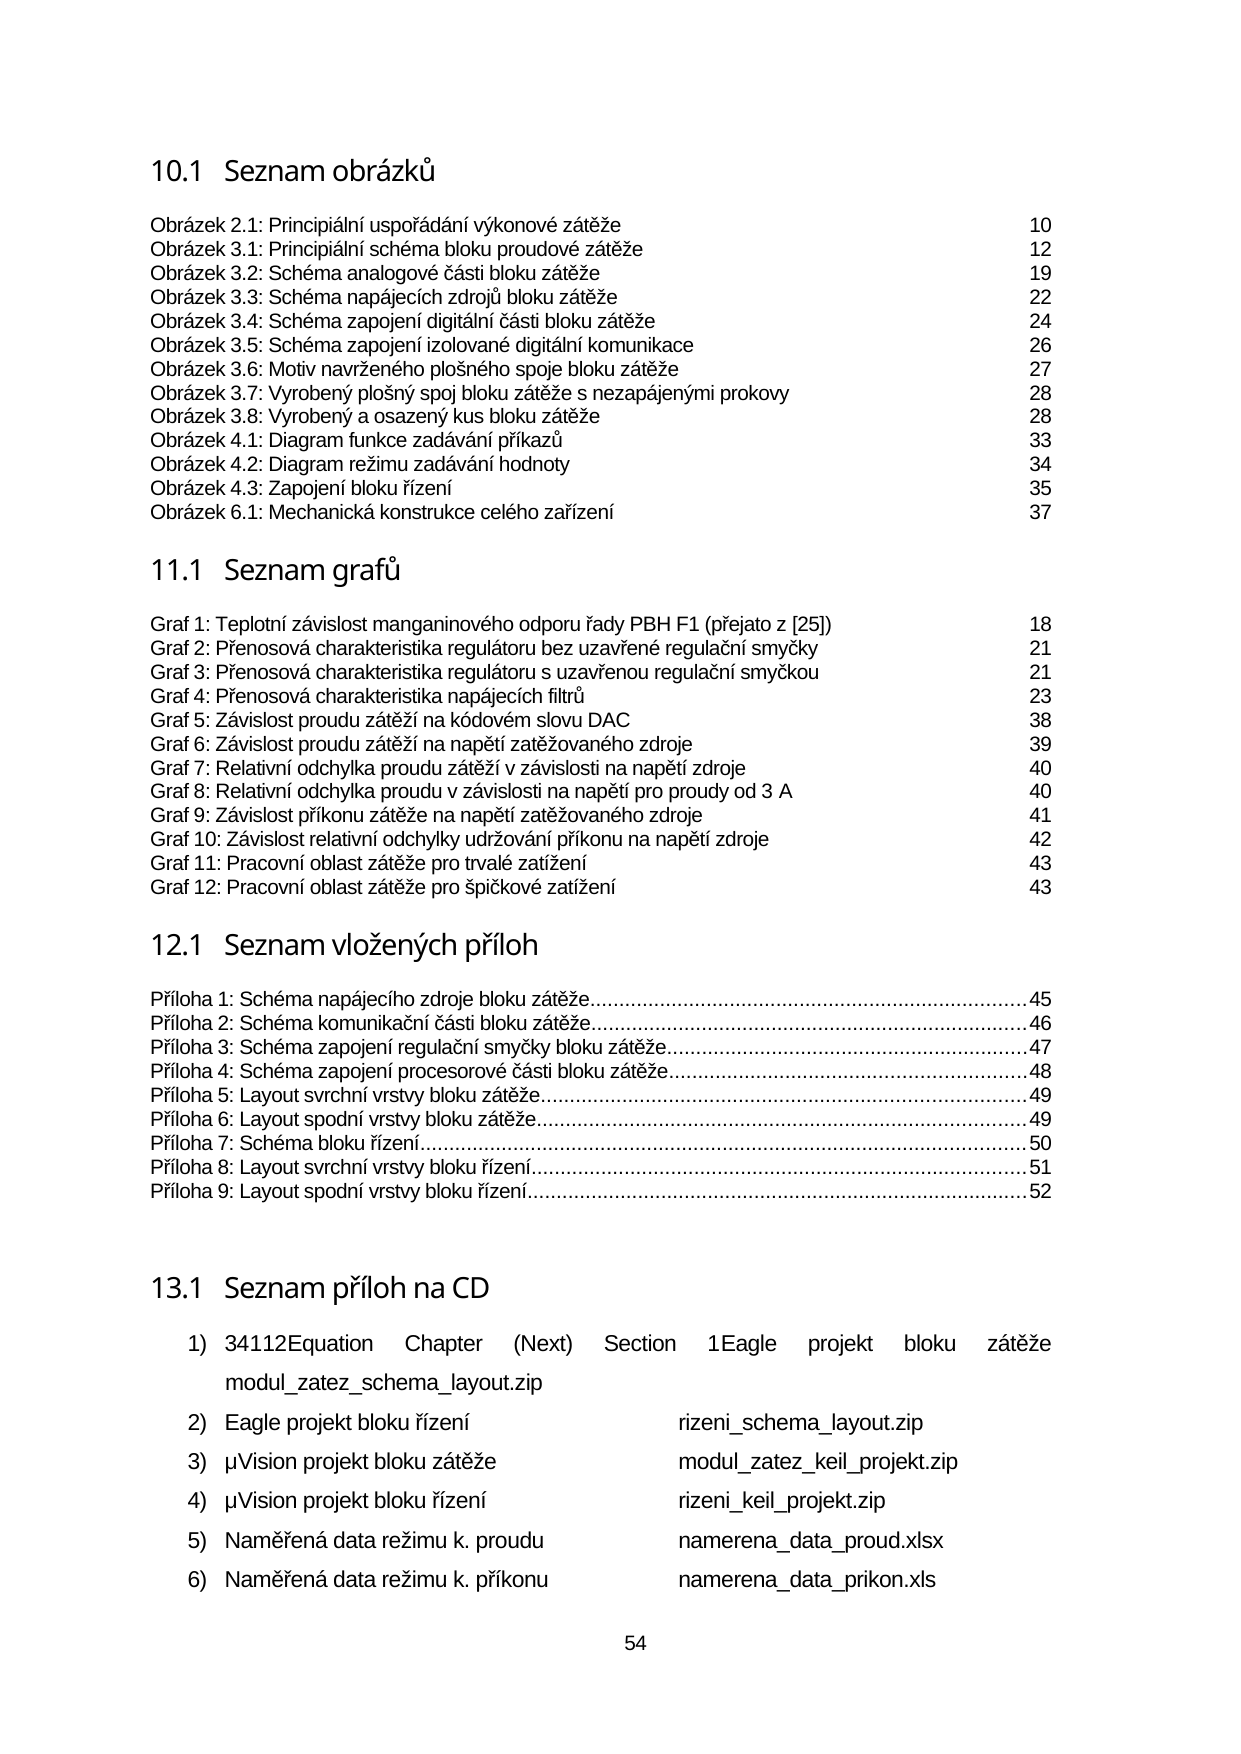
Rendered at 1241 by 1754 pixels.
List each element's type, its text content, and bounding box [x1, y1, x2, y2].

text Graf 1: Teplotní závislost manganinového odporu řady PBH F1 (přejato z [25]) 18 [150, 612, 1053, 636]
text Obrázek 3.6: Motiv navrženého plošného spoje bloku zátěže 27 [150, 356, 1053, 380]
text Příloha 9: Layout spodní vrstvy bloku řízení 52 [150, 1178, 1053, 1202]
list Eagle projekt bloku zátěže modul_zatez_schema_layout.zip [187, 1329, 1053, 1395]
text Graf 6: Závislost proudu zátěží na napětí zatěžovaného zdroje 39 [150, 731, 1053, 755]
list Eagle projekt bloku řízení rizeni_schema_layout.zip [187, 1408, 1053, 1435]
text Obrázek 3.7: Vyrobený plošný spoj bloku zátěže s nezapájenými prokovy 28 [150, 380, 1053, 404]
text Obrázek 3.4: Schéma zapojení digitální části bloku zátěže 24 [150, 308, 1053, 332]
text Příloha 7: Schéma bloku řízení 50 [150, 1131, 1053, 1154]
text Obrázek 3.3: Schéma napájecích zdrojů bloku zátěže 22 [150, 284, 1053, 308]
text Obrázek 4.1: Diagram funkce zadávání příkazů 33 [150, 428, 1053, 452]
list μVision projekt bloku řízení rizeni_keil_projekt.zip [187, 1487, 1053, 1514]
text Obrázek 4.3: Zapojení bloku řízení 35 [150, 476, 1053, 500]
text Graf 3: Přenosová charakteristika regulátoru s uzavřenou regulační smyčkou 21 [150, 659, 1053, 683]
list Naměřená data režimu k. proudu namerena_data_proud.xlsx [187, 1527, 1053, 1553]
text Graf 10: Závislost relativní odchylky udržování příkonu na napětí zdroje 42 [150, 827, 1053, 851]
subtitle Seznam grafů [150, 549, 1053, 589]
text Obrázek 3.2: Schéma analogové části bloku zátěže 19 [150, 261, 1053, 284]
text Obrázek 2.1: Principiální uspořádání výkonové zátěže 10 [150, 213, 1053, 237]
text Obrázek 6.1: Mechanická konstrukce celého zařízení 37 [150, 500, 1053, 524]
text Příloha 5: Layout svrchní vrstvy bloku zátěže 49 [150, 1083, 1053, 1107]
text Graf 5: Závislost proudu zátěží na kódovém slovu DAC 38 [150, 707, 1053, 731]
text Příloha 2: Schéma komunikační části bloku zátěže 46 [150, 1011, 1053, 1035]
text Graf 7: Relativní odchylka proudu zátěží v závislosti na napětí zdroje 40 [150, 755, 1053, 779]
text Graf 12: Pracovní oblast zátěže pro špičkové zatížení 43 [150, 875, 1053, 899]
text Graf 11: Pracovní oblast zátěže pro trvalé zatížení 43 [150, 851, 1053, 875]
text Graf 4: Přenosová charakteristika napájecích filtrů 23 [150, 683, 1053, 707]
text Graf 9: Závislost příkonu zátěže na napětí zatěžovaného zdroje 41 [150, 803, 1053, 827]
text Obrázek 3.1: Principiální schéma bloku proudové zátěže 12 [150, 237, 1053, 261]
text Graf 2: Přenosová charakteristika regulátoru bez uzavřené regulační smyčky 21 [150, 636, 1053, 659]
subtitle Seznam obrázků [150, 150, 1053, 190]
list Naměřená data režimu k. příkonu namerena_data_prikon.xls [187, 1566, 1053, 1593]
subtitle Seznam vložených příloh [150, 924, 1053, 964]
subtitle Seznam příloh na CD [150, 1267, 1053, 1307]
text Graf 8: Relativní odchylka proudu v závislosti na napětí pro proudy od 3 A 40 [150, 779, 1053, 803]
text Obrázek 3.8: Vyrobený a osazený kus bloku zátěže 28 [150, 404, 1053, 428]
text Příloha 4: Schéma zapojení procesorové části bloku zátěže 48 [150, 1059, 1053, 1083]
list μVision projekt bloku zátěže modul_zatez_keil_projekt.zip [187, 1448, 1053, 1474]
text Příloha 8: Layout svrchní vrstvy bloku řízení 51 [150, 1154, 1053, 1178]
text Příloha 6: Layout spodní vrstvy bloku zátěže 49 [150, 1107, 1053, 1131]
text Obrázek 4.2: Diagram režimu zadávání hodnoty 34 [150, 452, 1053, 476]
text Příloha 3: Schéma zapojení regulační smyčky bloku zátěže 47 [150, 1035, 1053, 1059]
text Obrázek 3.5: Schéma zapojení izolované digitální komunikace 26 [150, 332, 1053, 356]
text Příloha 1: Schéma napájecího zdroje bloku zátěže 45 [150, 987, 1053, 1011]
